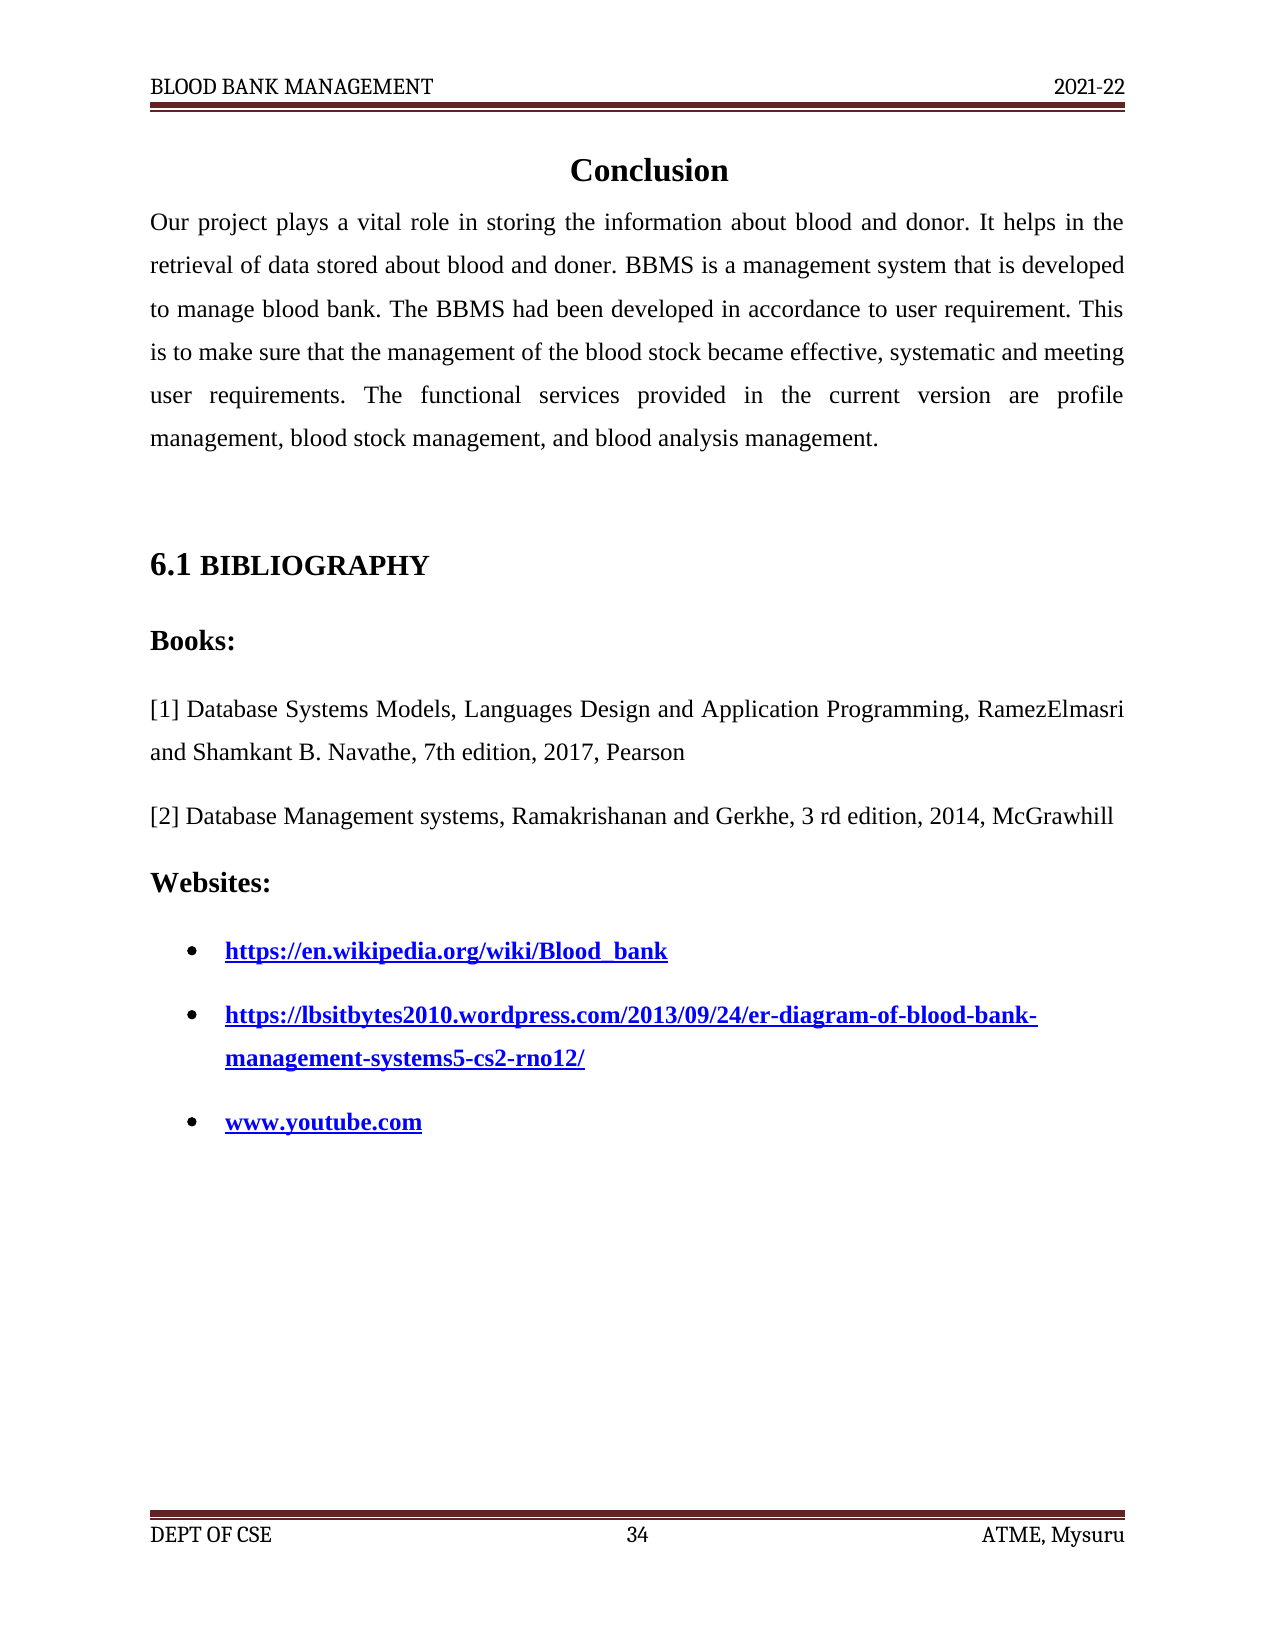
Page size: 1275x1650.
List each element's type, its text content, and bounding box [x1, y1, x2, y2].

text [1] Database Systems Models, Languages Design and Application Programming, RamezElmasri and Shamkant B. Navathe, 7th edition, 2017, Pearson [150, 694, 1125, 766]
text Websites: [150, 865, 1125, 899]
text Our project plays a vital role in storing the information about blood and donor. It helps in the retrieval of data stored about blood and doner. BBMS is a management system that is developed to manage blood bank. The BBMS had been developed in accordance to user requirement. This is to make sure that the management of the blood stock became effective, systematic and meeting user requirements. The functional services provided in the current version are profile management, blood stock management, and blood analysis management. [150, 207, 1125, 452]
text Books: [150, 623, 1125, 656]
text 6.1 BIBLIOGRAPHY [150, 544, 1125, 583]
text Conclusion [173, 150, 1125, 188]
text [2] Database Management systems, Ramakrishanan and Gerkhe, 3 rd edition, 2014, McGrawhill [150, 801, 1125, 830]
list https://en.wikipedia.org/wiki/Blood_bank [187, 936, 1125, 965]
list www.youtube.com [187, 1107, 1125, 1136]
list https://lbsitbytes2010.wordpress.com/2013/09/24/er-diagram-of-blood-bank-management-systems5-cs2-rno12/ [187, 1000, 1125, 1072]
